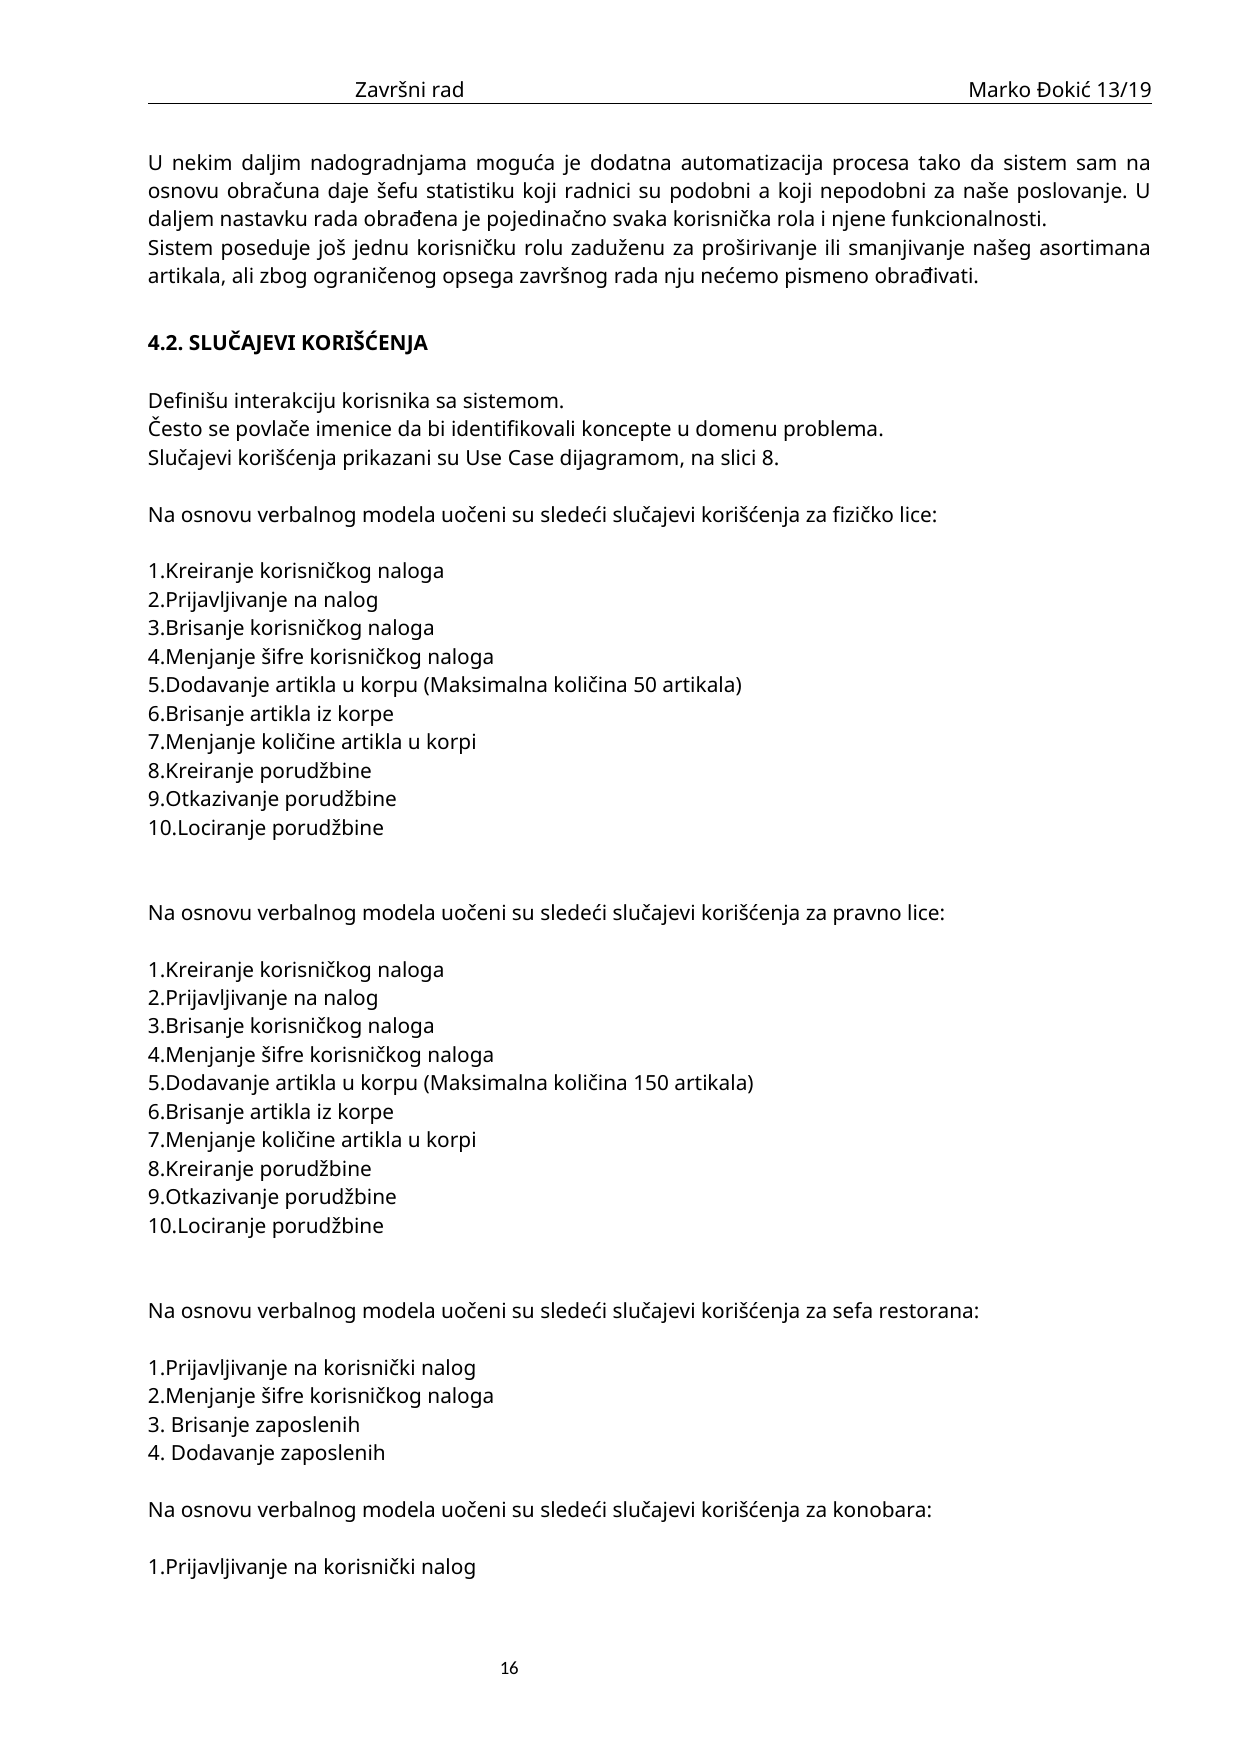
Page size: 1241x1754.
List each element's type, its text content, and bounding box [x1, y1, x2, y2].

text 4.Menjanje šifre korisničkog naloga [148, 642, 1152, 670]
text 8.Kreiranje porudžbine [148, 756, 1152, 784]
text 1.Prijavljivanje na korisnički nalog [148, 1353, 1152, 1381]
text Na osnovu verbalnog modela uočeni su sledeći slučajevi korišćenja za sefa restorana: [148, 1296, 1152, 1324]
text 4.Menjanje šifre korisničkog naloga [148, 1040, 1152, 1068]
text 5.Dodavanje artikla u korpu (Maksimalna količina 150 artikala) [148, 1068, 1152, 1097]
text 4. Dodavanje zaposlenih [148, 1438, 1152, 1467]
subtitle Na osnovu verbalnog modela uočeni su sledeći slučajevi korišćenja za fizičko lice: [148, 500, 1152, 528]
text 2.Menjanje šifre korisničkog naloga [148, 1381, 1152, 1410]
text Na osnovu verbalnog modela uočeni su sledeći slučajevi korišćenja za konobara: [148, 1495, 1152, 1523]
text 1.Kreiranje korisničkog naloga [148, 955, 1152, 983]
text 7.Menjanje količine artikla u korpi [148, 727, 1152, 756]
text 10.Lociranje porudžbine [148, 813, 1152, 841]
text 5.Dodavanje artikla u korpu (Maksimalna količina 50 artikala) [148, 670, 1152, 699]
text 3.Brisanje korisničkog naloga [148, 613, 1152, 642]
text Često se povlače imenice da bi identifikovali koncepte u domenu problema. [148, 414, 1152, 443]
text 1.Prijavljivanje na korisnički nalog [148, 1552, 1152, 1580]
text 1.Kreiranje korisničkog naloga [148, 557, 1152, 585]
text 8.Kreiranje porudžbine [148, 1154, 1152, 1182]
text Slučajevi korišćenja prikazani su Use Case dijagramom, na slici 8. [148, 443, 1152, 471]
text 6.Brisanje artikla iz korpe [148, 699, 1152, 727]
text U nekim daljim nadogradnjama moguća je dodatna automatizacija procesa tako da sistem sam na osnovu obračuna daje šefu statistiku koji radnici su podobni a koji nepodobni za naše poslovanje. U daljem nastavku rada obrađena je pojedinačno svaka korisnička rola i njene funkcionalnosti. Sistem poseduje još jednu korisničku rolu zaduženu za proširivanje ili smanjivanje našeg asortimana artikala, ali zbog ograničenog opsega završnog rada nju nećemo pismeno obrađivati. [148, 148, 1152, 315]
text Definišu interakciju korisnika sa sistemom. [148, 386, 1152, 414]
text 9.Otkazivanje porudžbine [148, 1182, 1152, 1211]
text Na osnovu verbalnog modela uočeni su sledeći slučajevi korišćenja za pravno lice: [148, 898, 1152, 926]
subtitle SLUČAJEVI KORIŠĆENJA [148, 315, 1152, 386]
text 3.Brisanje korisničkog naloga [148, 1012, 1152, 1040]
text 6.Brisanje artikla iz korpe [148, 1097, 1152, 1125]
text 9.Otkazivanje porudžbine [148, 784, 1152, 813]
text 3. Brisanje zaposlenih [148, 1410, 1152, 1438]
text 10.Lociranje porudžbine [148, 1211, 1152, 1239]
text 2.Prijavljivanje na nalog [148, 585, 1152, 613]
text 2.Prijavljivanje na nalog [148, 983, 1152, 1012]
text 7.Menjanje količine artikla u korpi [148, 1125, 1152, 1154]
